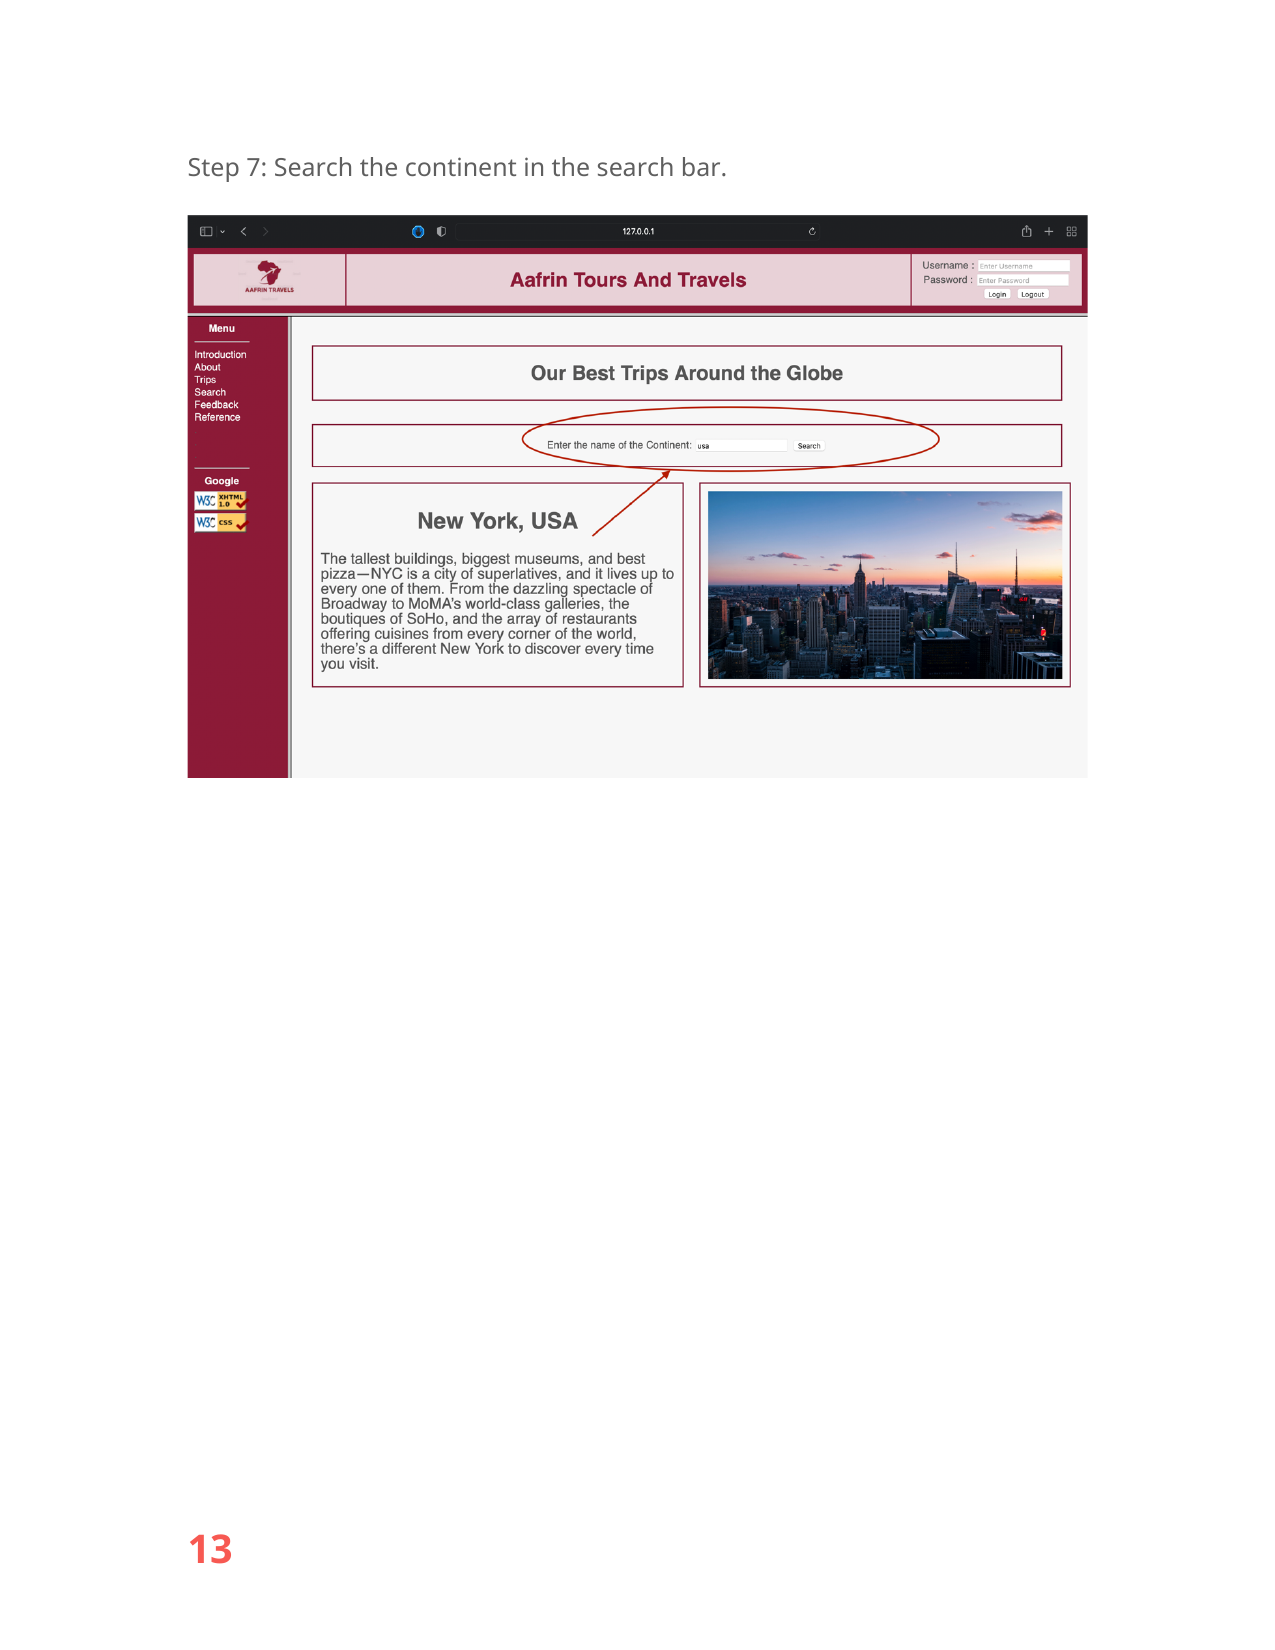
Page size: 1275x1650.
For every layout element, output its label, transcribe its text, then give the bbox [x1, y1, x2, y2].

text Step 7: Search the continent in the search bar. [187, 150, 1087, 184]
picture [187, 215, 1088, 778]
